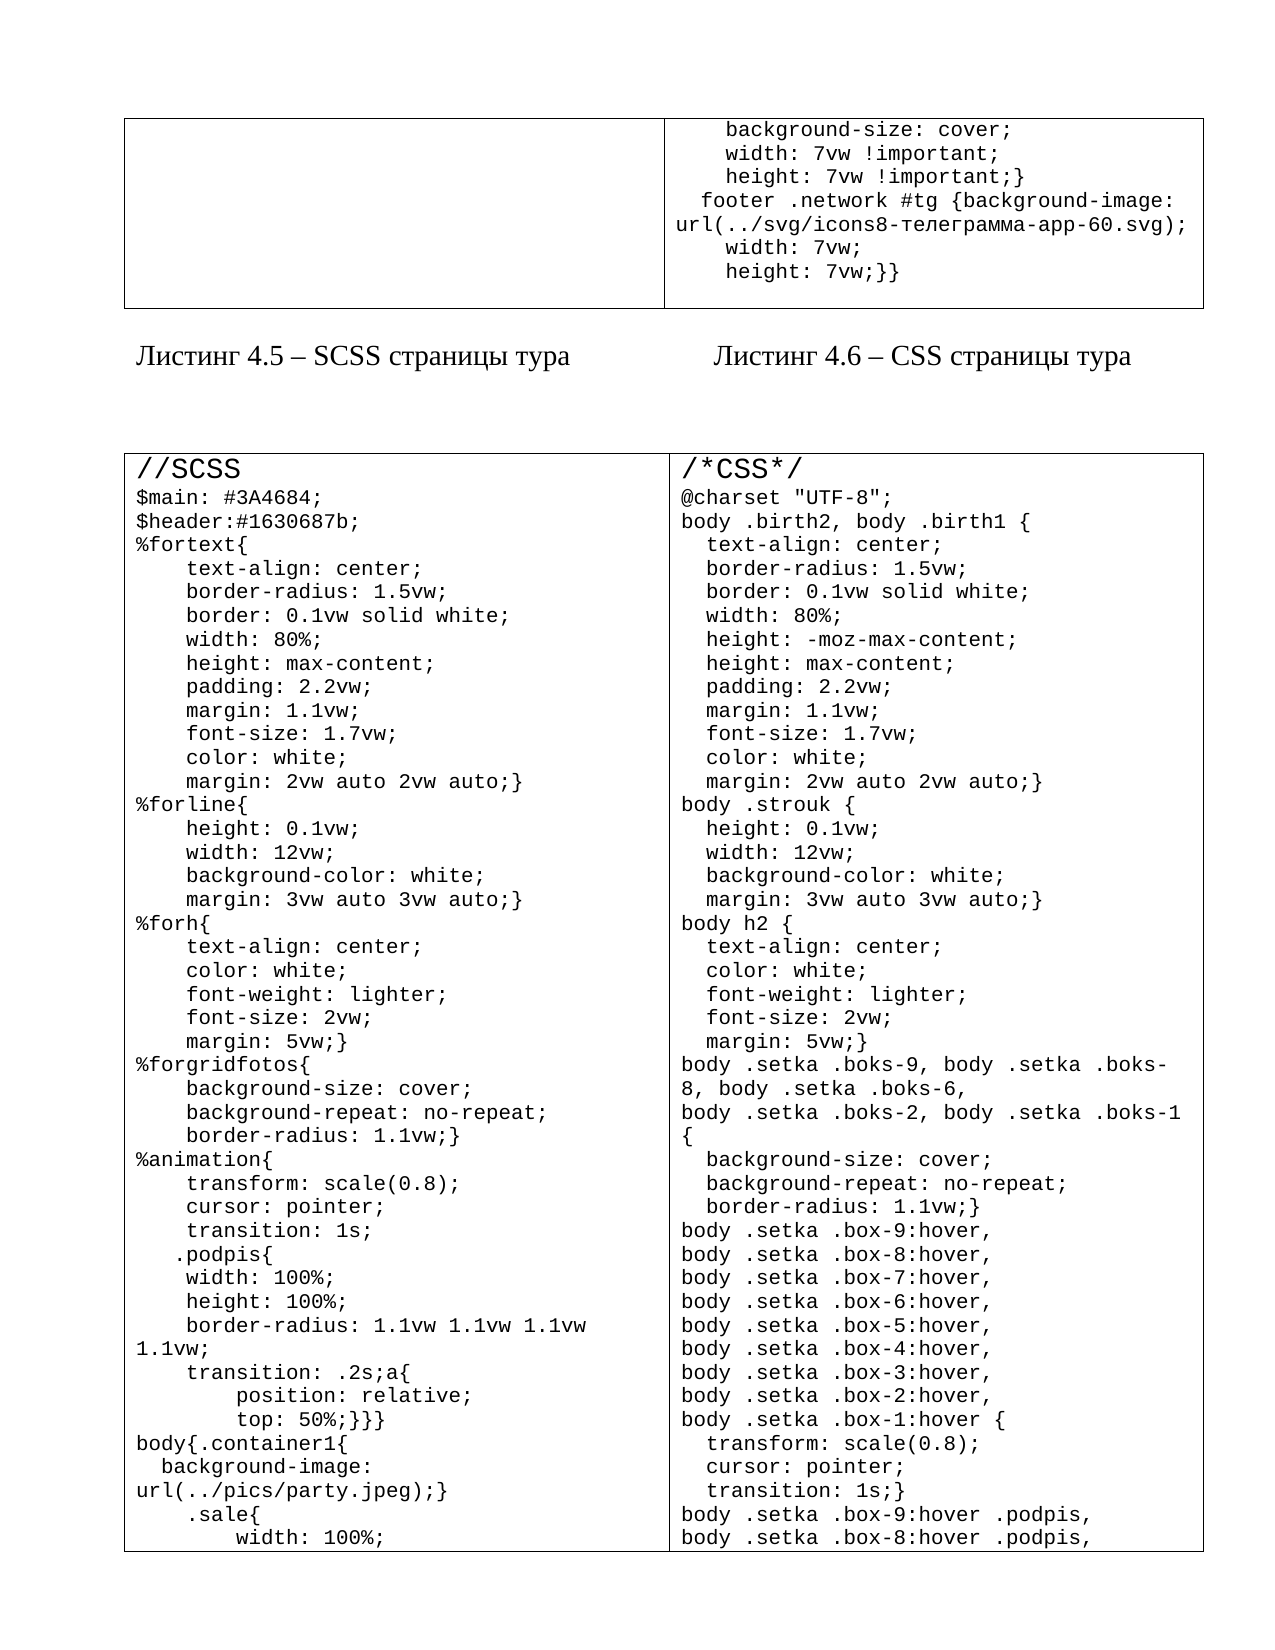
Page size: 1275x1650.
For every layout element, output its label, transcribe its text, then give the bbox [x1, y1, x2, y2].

text Листинг 4.5 – SCSS страницы тураЛистинг 4.6 – CSS страницы тура [136, 338, 638, 372]
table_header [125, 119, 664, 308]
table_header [125, 454, 669, 1551]
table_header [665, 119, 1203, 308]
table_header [670, 454, 1203, 1551]
